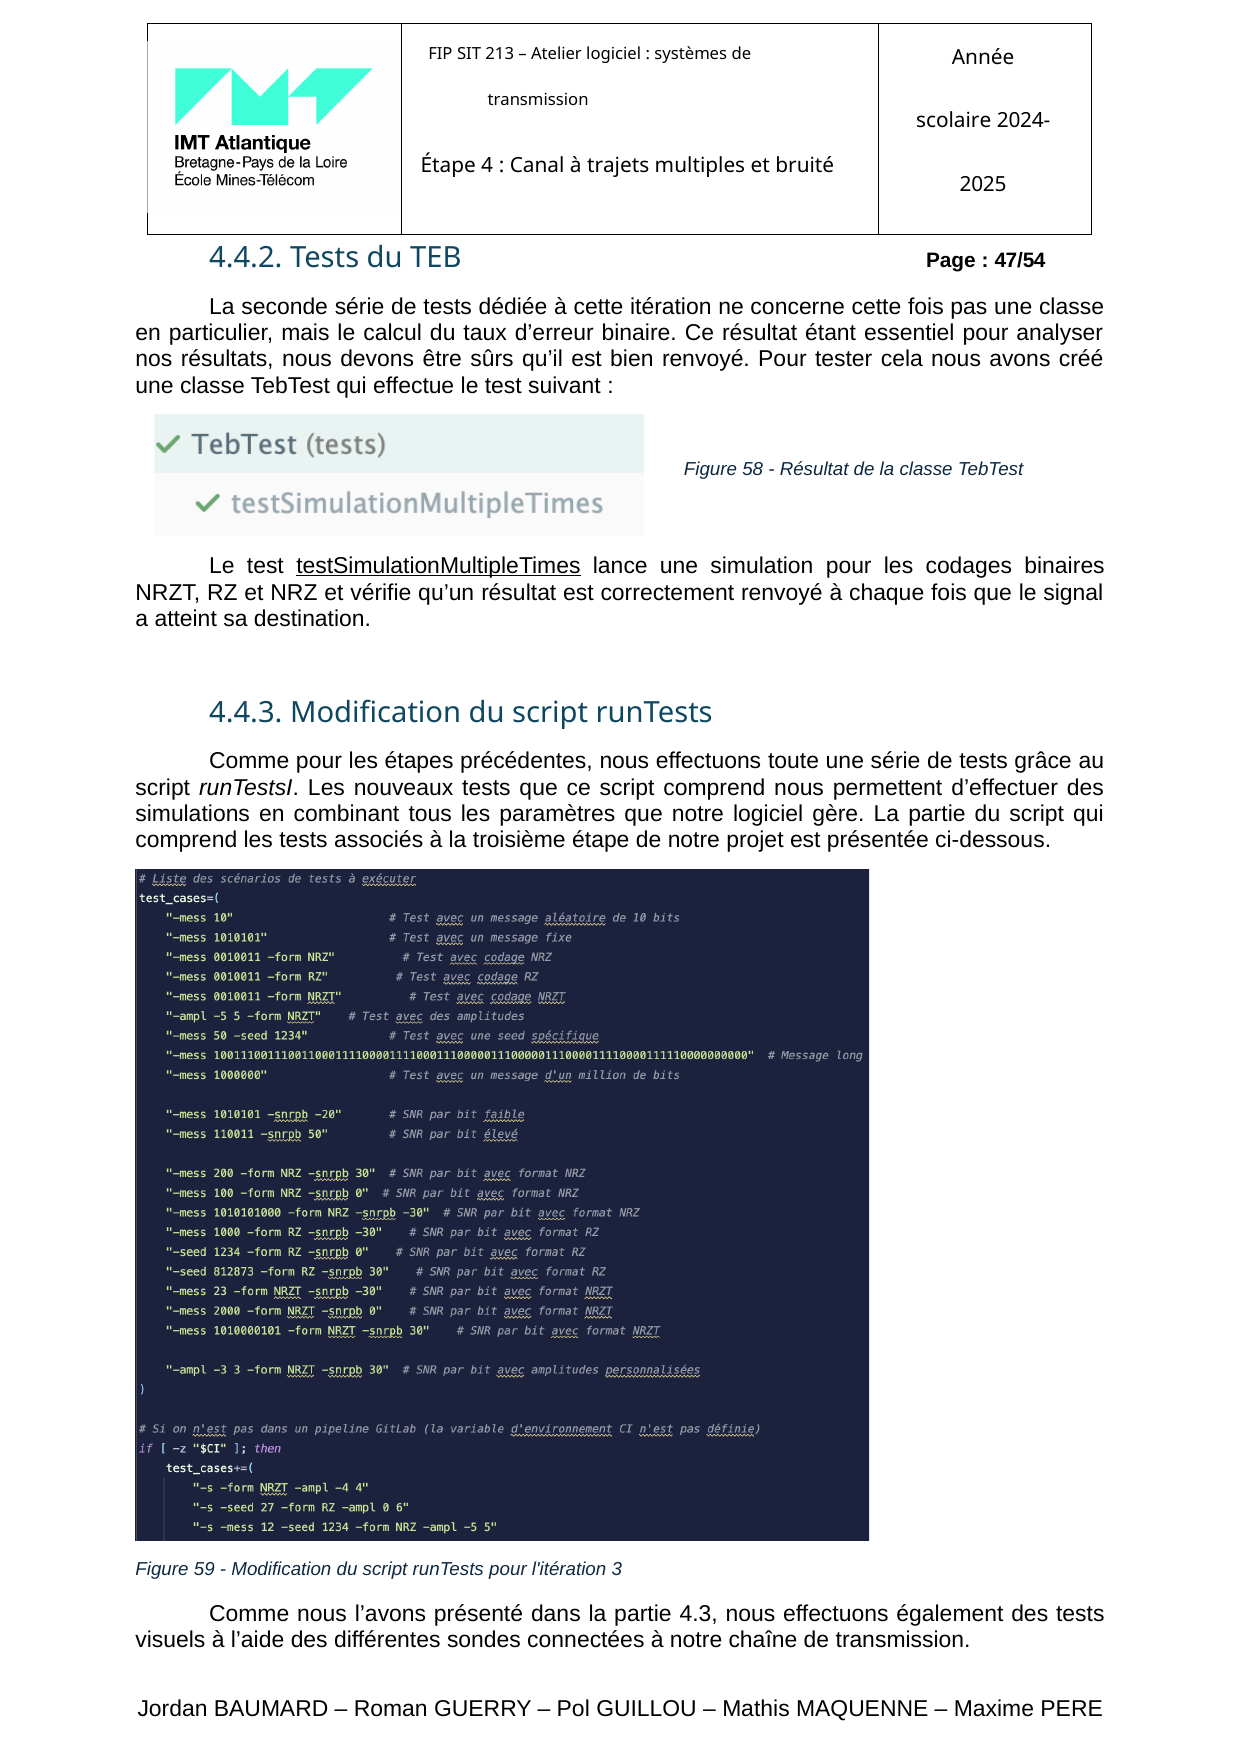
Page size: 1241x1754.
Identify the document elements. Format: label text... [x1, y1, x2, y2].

subtitle 4.4.3. Modification du script runTests [135, 691, 1105, 731]
text Figure 59 - Modification du script runTests pour l'itération 3 [135, 1557, 1105, 1579]
text Le test testSimulationMultipleTimes lance une simulation pour les codages binaires NRZT, RZ et NRZ et vérifie qu’un résultat est correctement renvoyé à chaque fois que le signal a atteint sa destination. [135, 552, 1105, 631]
subtitle 4.4.2. Tests du TEB [135, 236, 1105, 276]
text Comme pour les étapes précédentes, nous effectuons toute une série de tests grâce au script runTestsI. Les nouveaux tests que ce script comprend nous permettent d’effectuer des simulations en combinant tous les paramètres que notre logiciel gère. La partie du script qui comprend les tests associés à la troisième étape de notre projet est présentée ci-dessous. [135, 747, 1105, 853]
text Comme nous l’avons présenté dans la partie 4.3, nous effectuons également des tests visuels à l’aide des différentes sondes connectées à notre chaîne de transmission. [135, 1600, 1105, 1653]
text La seconde série de tests dédiée à cette itération ne concerne cette fois pas une classe en particulier, mais le calcul du taux d’erreur binaire. Ce résultat étant essentiel pour analyser nos résultats, nous devons être sûrs qu’il est bien renvoyé. Pour tester cela nous avons créé une classe TebTest qui effectue le test suivant : [135, 293, 1105, 398]
picture [135, 869, 870, 1541]
picture [154, 414, 644, 536]
picture [147, 41, 401, 213]
